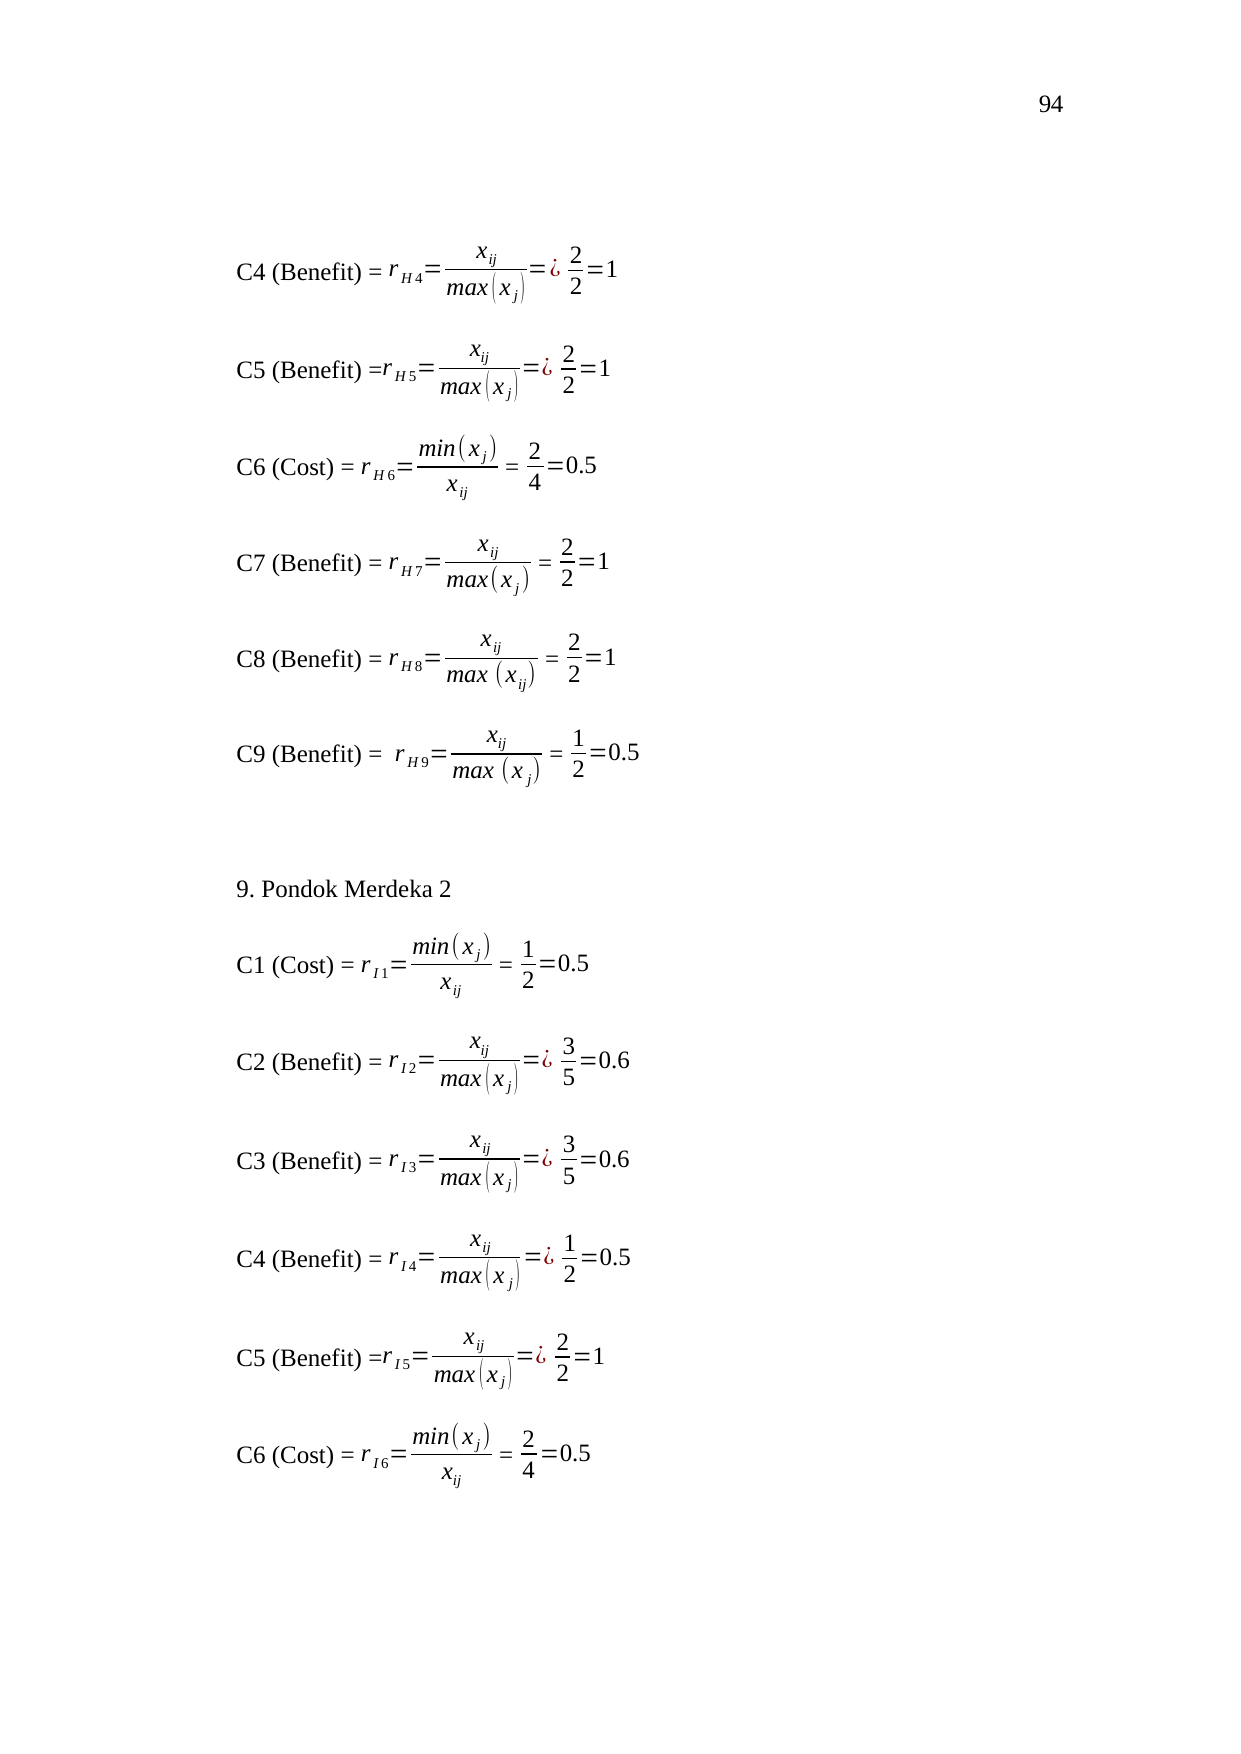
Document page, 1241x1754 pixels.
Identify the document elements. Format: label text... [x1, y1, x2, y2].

text 9. Pondok Merdeka 2 [236, 874, 1063, 902]
text C5 (Benefit) = [236, 335, 1063, 404]
text C5 (Benefit) = [236, 1323, 1063, 1392]
text C1 (Cost) = = [236, 931, 1063, 998]
text C4 (Benefit) = [236, 236, 1063, 306]
text C3 (Benefit) = [236, 1126, 1063, 1195]
text C4 (Benefit) = [236, 1224, 1063, 1294]
text C6 (Cost) = = [236, 433, 1063, 500]
text C2 (Benefit) = [236, 1027, 1063, 1097]
text C7 (Benefit) = = [236, 529, 1063, 596]
text C8 (Benefit) = = [236, 625, 1063, 692]
text C6 (Cost) = = [236, 1421, 1063, 1488]
text C9 (Benefit) = = [236, 721, 1063, 787]
